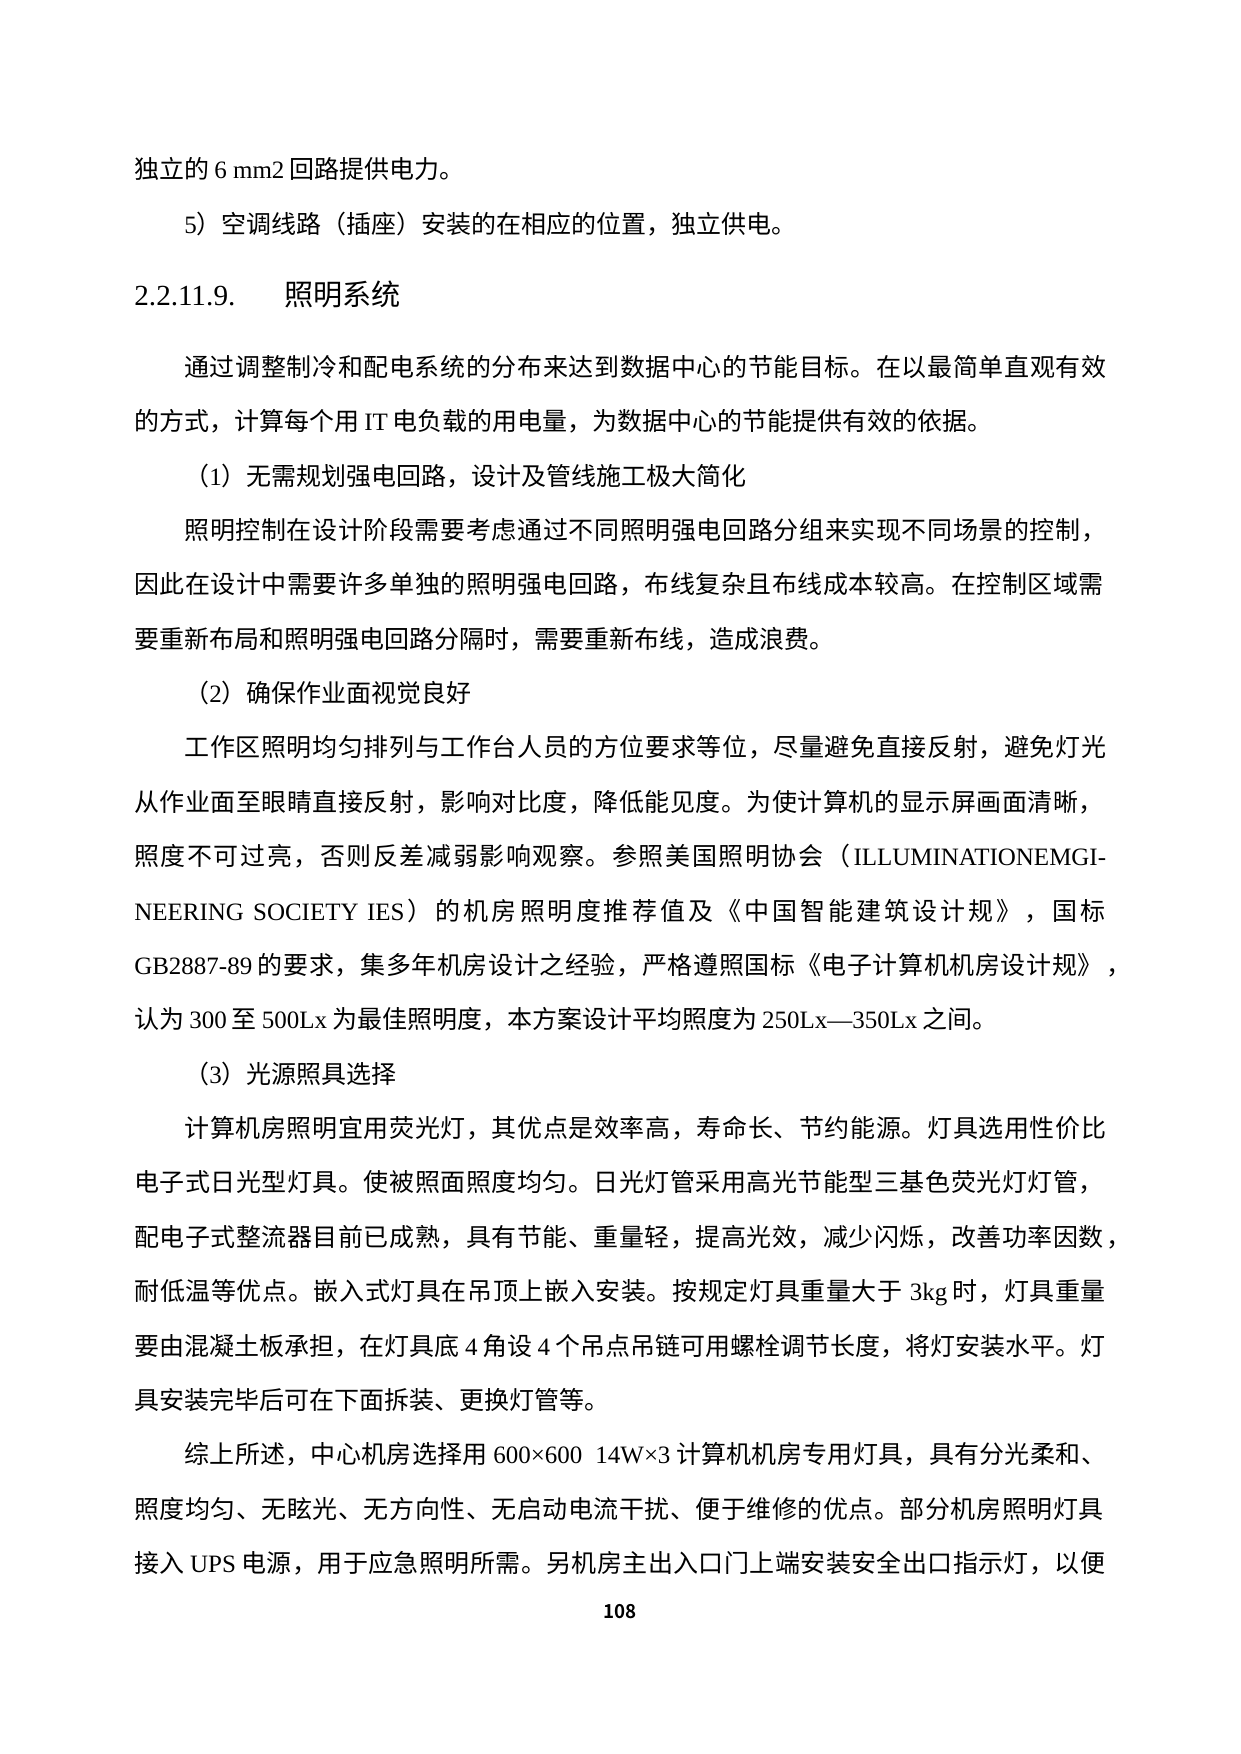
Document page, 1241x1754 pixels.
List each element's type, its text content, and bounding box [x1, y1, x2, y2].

text （1）无需规划强电回路，设计及管线施工极大简化 [134, 456, 1106, 492]
text （3）光源照具选择 [134, 1054, 1106, 1090]
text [134, 1435, 1106, 1580]
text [134, 150, 1106, 186]
subtitle 照明系统 [134, 271, 1106, 313]
text 5）空调线路（插座）安装的在相应的位置，独立供电。 [134, 204, 1106, 241]
text 工作区照明均匀排列与工作台人员的方位要求等位，尽量避免直接反射，避免灯光从作业面至眼睛直接反射，影响对比度，降低能见度。为使计算机的显示屏画面清晰，照度不可过亮，否则反差减弱影响观察。参照美国照明协会（ILLUMINATIONEMGI-NEERING SOCIETY IES）的机房照明度推荐值及《中国智能建筑设计规》，国标GB2887-89的要求，集多年机房设计之经验，严格遵照国标《电子计算机机房设计规》，认为300至500Lx为最佳照明度，本方案设计平均照度为250Lx—350Lx之间。 [134, 728, 1106, 1036]
text 照明控制在设计阶段需要考虑通过不同照明强电回路分组来实现不同场景的控制，因此在设计中需要许多单独的照明强电回路，布线复杂且布线成本较高。在控制区域需要重新布局和照明强电回路分隔时，需要重新布线，造成浪费。 [134, 510, 1106, 655]
text （2）确保作业面视觉良好 [134, 673, 1106, 710]
text 通过调整制冷和配电系统的分布来达到数据中心的节能目标。在以最简单直观有效的方式，计算每个用IT电负载的用电量，为数据中心的节能提供有效的依据。 [134, 347, 1106, 438]
text 计算机房照明宜用荧光灯，其优点是效率高，寿命长、节约能源。灯具选用性价比电子式日光型灯具。使被照面照度均匀。日光灯管采用高光节能型三基色荧光灯灯管，配电子式整流器目前已成熟，具有节能、重量轻，提高光效，减少闪烁，改善功率因数，耐低温等优点。嵌入式灯具在吊顶上嵌入安装。按规定灯具重量大于3kg时，灯具重量要由混凝土板承担，在灯具底4角设4个吊点吊链可用螺栓调节长度，将灯安装水平。灯具安装完毕后可在下面拆装、更换灯管等。 [134, 1108, 1106, 1417]
